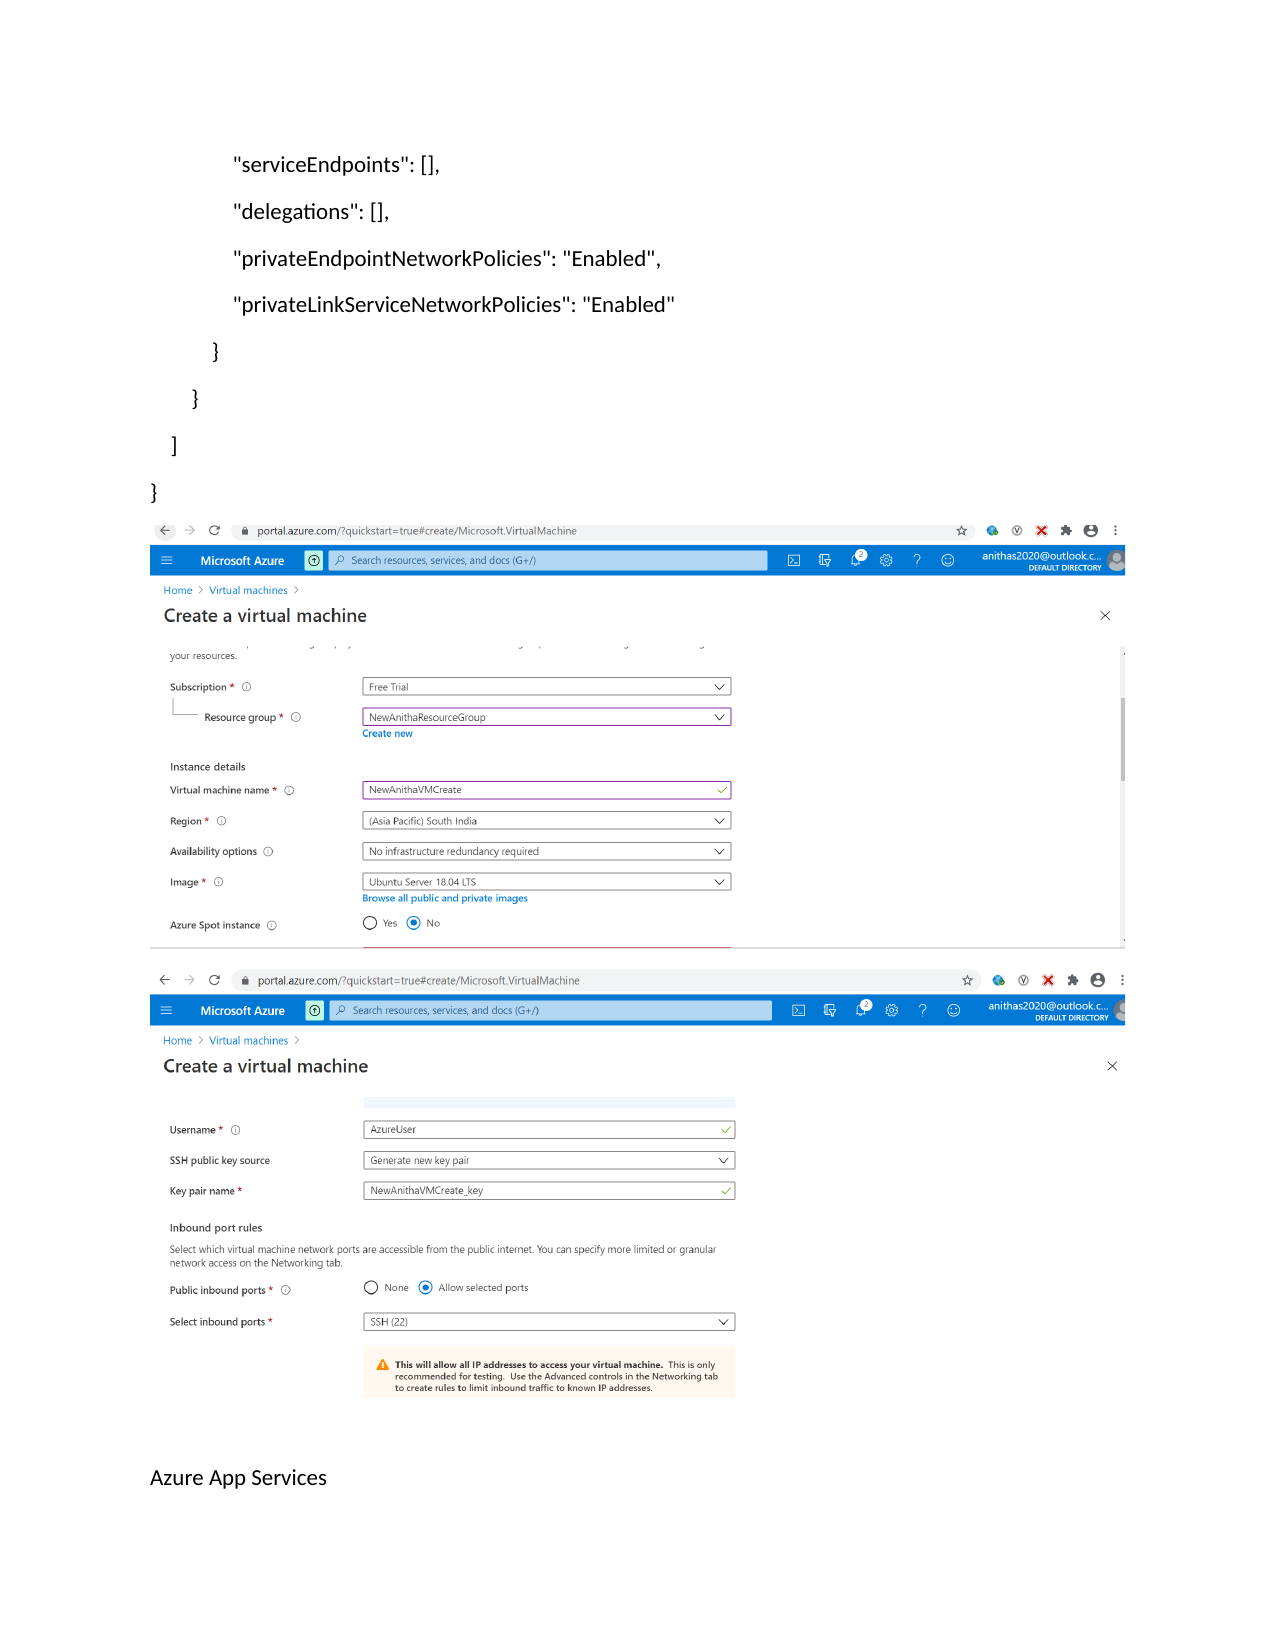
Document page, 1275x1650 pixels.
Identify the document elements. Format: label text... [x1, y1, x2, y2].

text } [150, 337, 1125, 366]
text } [150, 478, 1125, 506]
text "privateLinkServiceNetworkPolicies": "Enabled" [150, 291, 1125, 319]
text "serviceEndpoints": [], [150, 150, 1125, 178]
text Azure App Services [150, 1463, 1125, 1492]
text } [150, 384, 1125, 412]
picture [150, 967, 1125, 1398]
picture [150, 525, 1125, 949]
text "delegations": [], [150, 197, 1125, 225]
text ] [150, 431, 1125, 459]
text "privateEndpointNetworkPolicies": "Enabled", [150, 244, 1125, 272]
